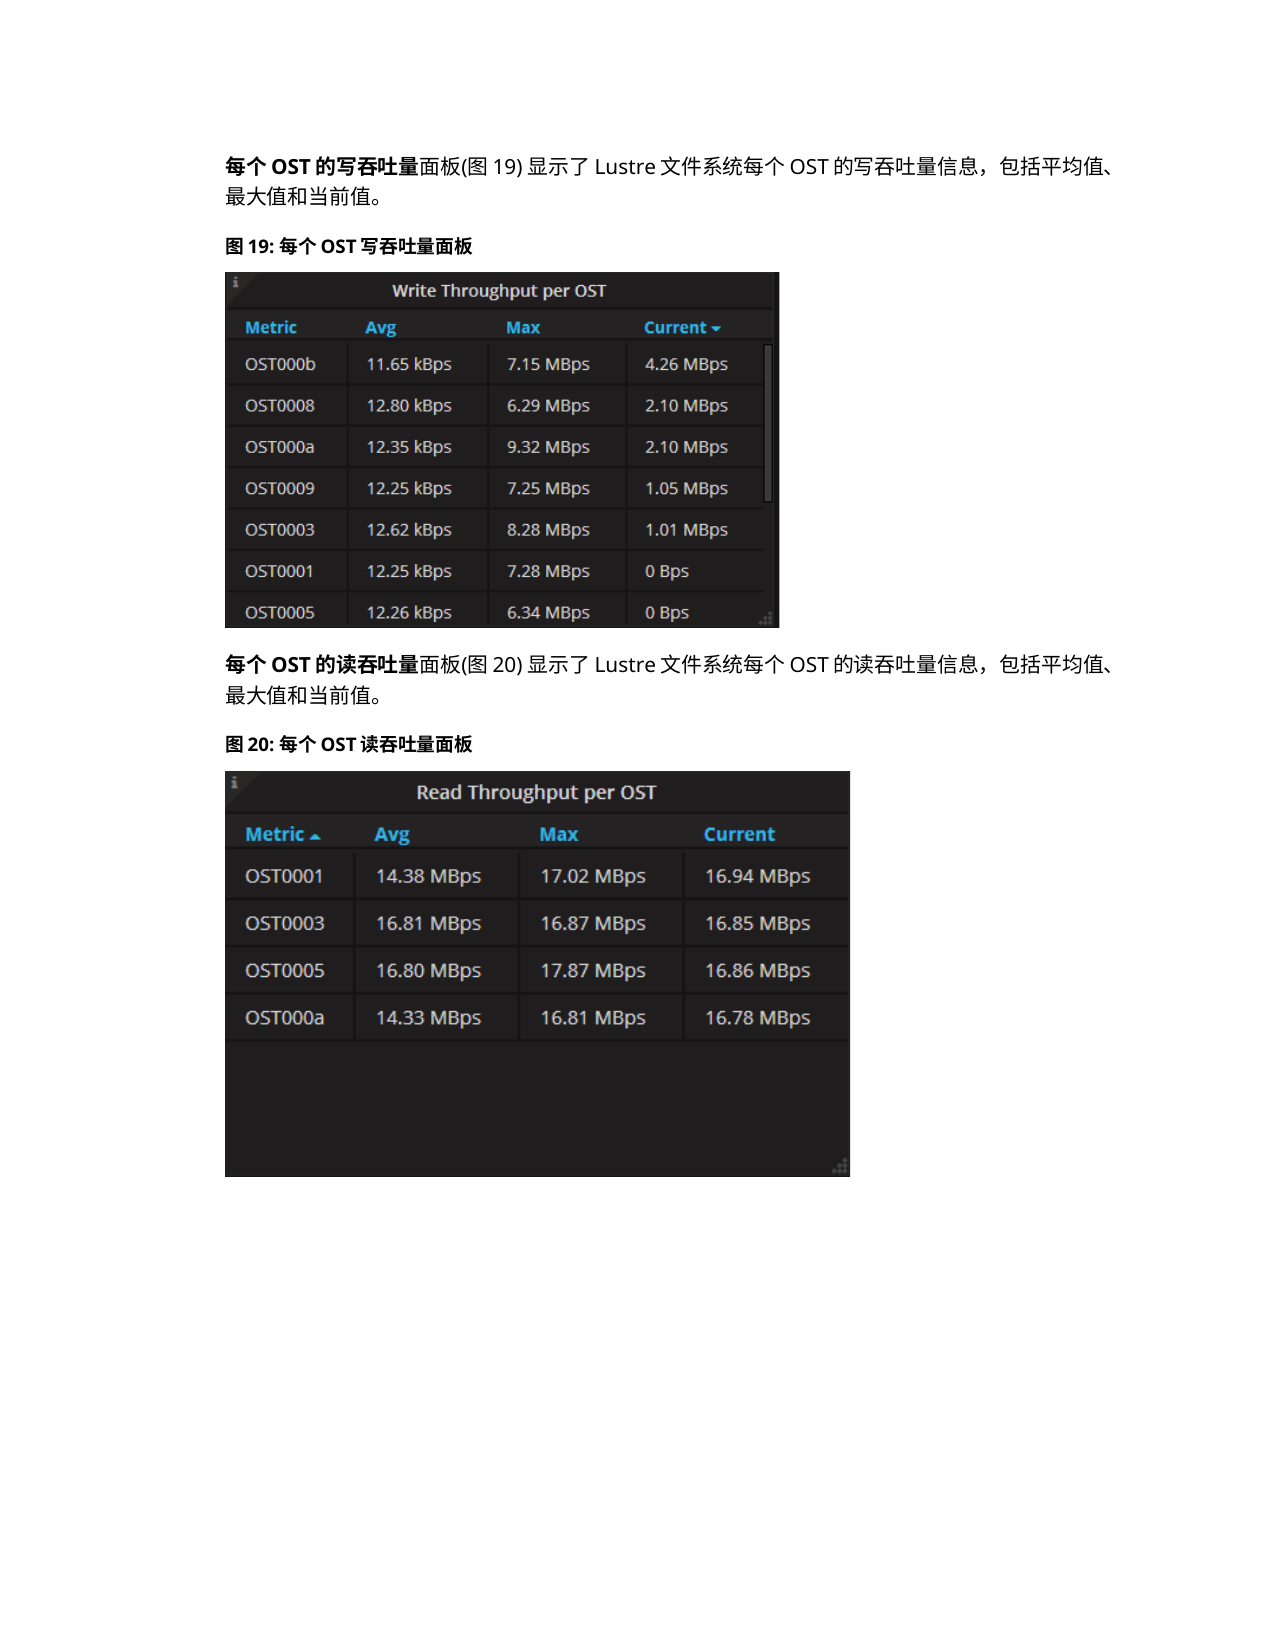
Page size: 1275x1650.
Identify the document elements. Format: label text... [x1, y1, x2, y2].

text 每个OST的读吞吐量面板(图20) 显示了Lustre文件系统每个OST的读吞吐量信息，包括平均值、最大值和当前值。 [225, 648, 1125, 709]
text 图19: 每个OST写吞吐量面板 [225, 231, 1125, 258]
picture [225, 771, 851, 1177]
picture [225, 272, 780, 628]
text 每个OST的写吞吐量面板(图19) 显示了Lustre文件系统每个OST的写吞吐量信息，包括平均值、最大值和当前值。 [225, 150, 1125, 211]
text 图20: 每个OST读吞吐量面板 [225, 730, 1125, 757]
